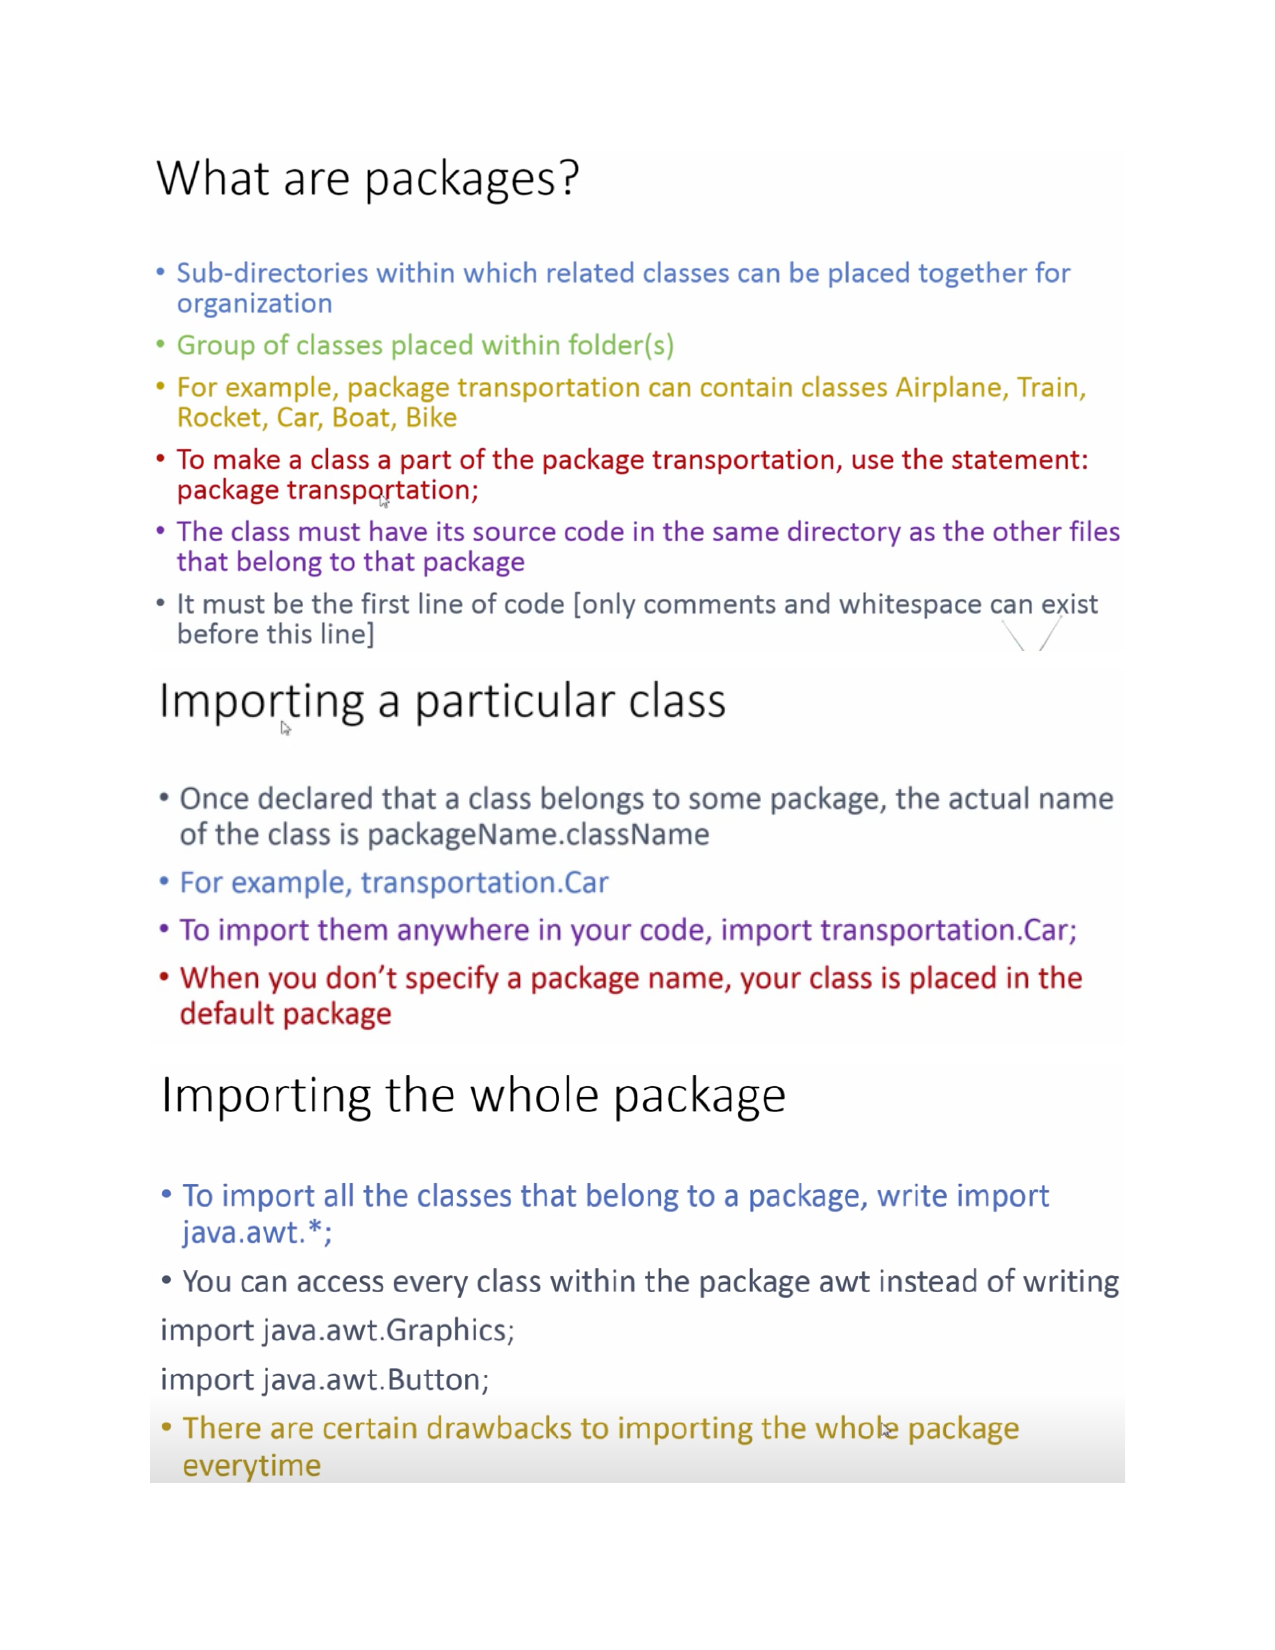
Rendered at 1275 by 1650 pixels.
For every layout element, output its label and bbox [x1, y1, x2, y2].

picture [150, 669, 1125, 1046]
picture [150, 1064, 1125, 1483]
picture [150, 150, 1125, 651]
